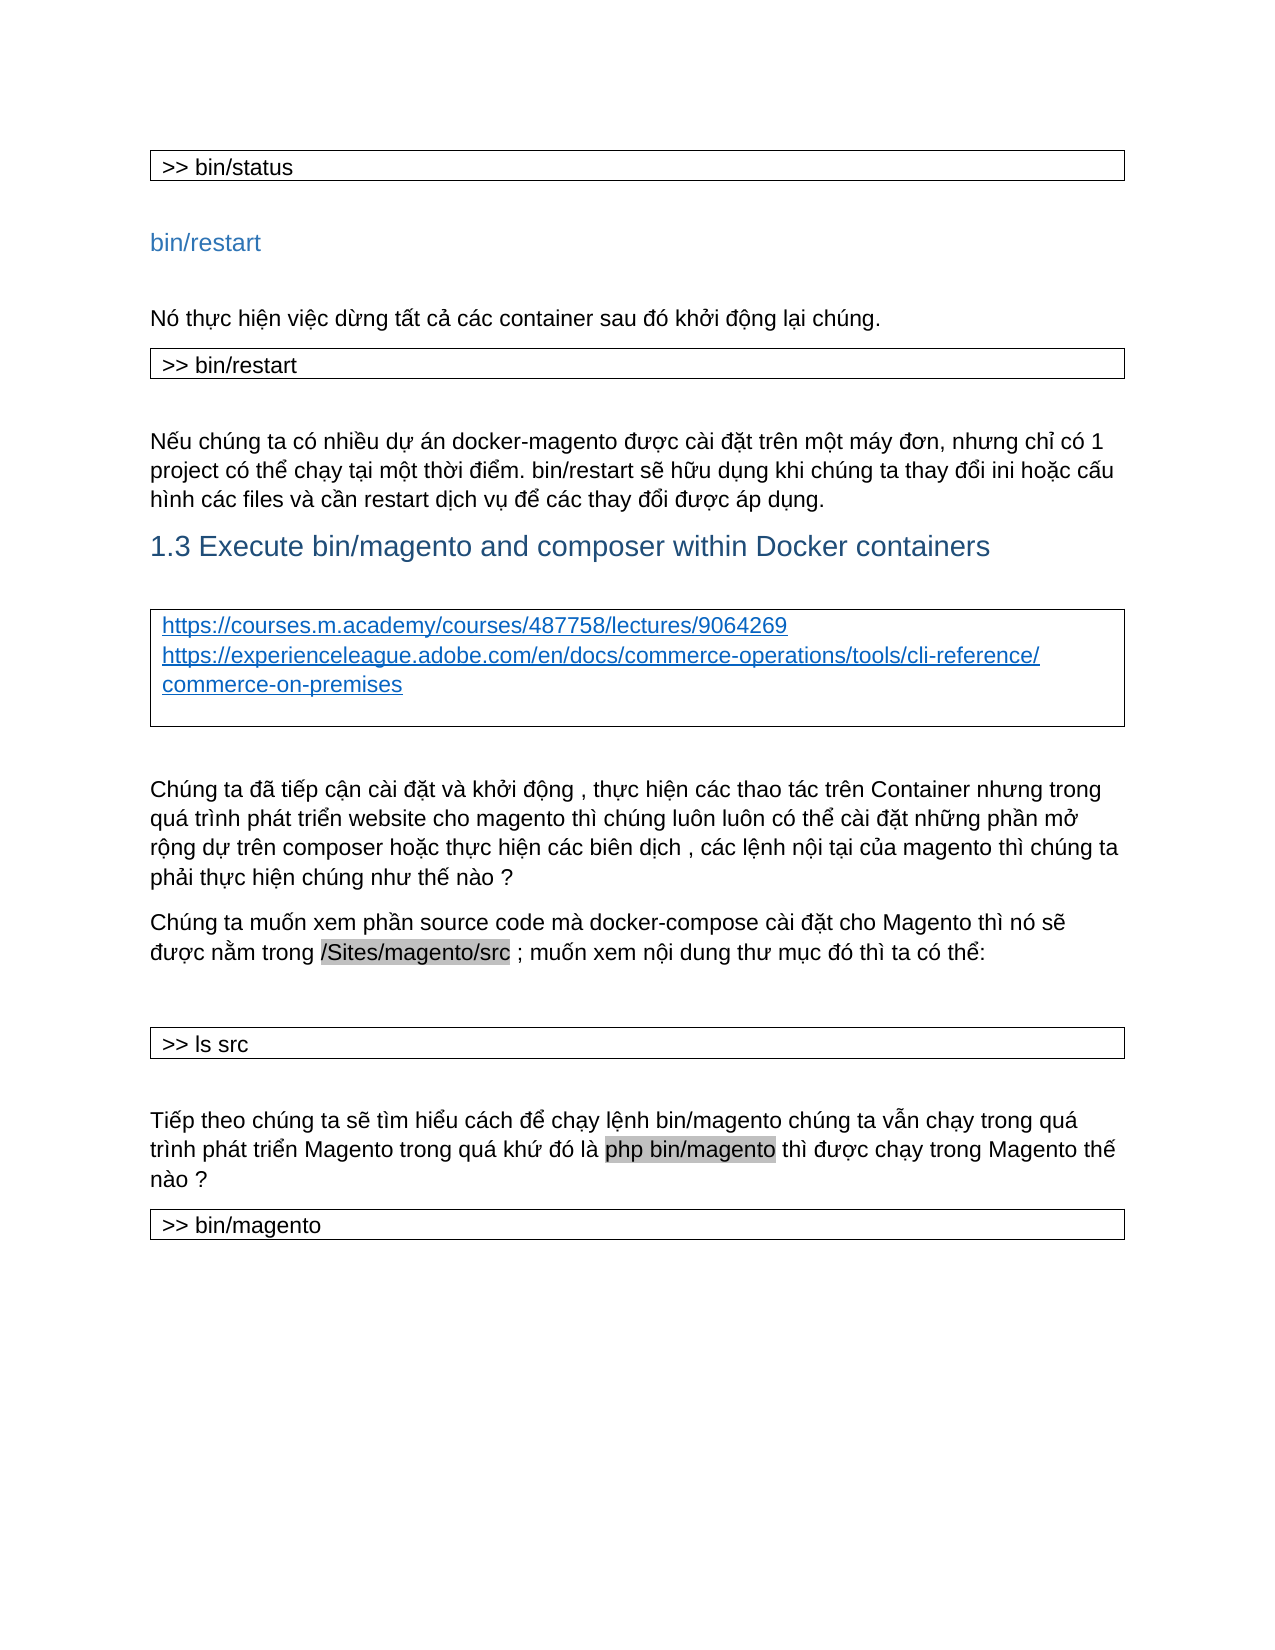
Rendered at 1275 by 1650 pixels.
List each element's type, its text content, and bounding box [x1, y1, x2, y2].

table_header >> bin/magento [151, 1210, 1124, 1239]
text Nó thực hiện việc dừng tất cả các container sau đó khởi động lại chúng. [150, 302, 1125, 331]
subtitle 1.3 Execute bin/magento and composer within Docker containers [150, 529, 1125, 563]
table_header >> bin/status [151, 151, 1124, 180]
subtitle bin/restart [150, 227, 1125, 256]
table_header https://courses.m.academy/courses/487758/lectures/9064269 https://experienceleague.adobe.com/en/docs/commerce-operations/tools/cli-reference/commerce-on-premises [151, 610, 1124, 726]
text Chúng ta muốn xem phần source code mà docker-compose cài đặt cho Magento thì nó sẽ được nằm trong /Sites/magento/src ; muốn xem nội dung thư mục đó thì ta có thể: [150, 906, 1125, 965]
text Chúng ta đã tiếp cận cài đặt và khởi động , thực hiện các thao tác trên Container nhưng trong quá trình phát triển website cho magento thì chúng luôn luôn có thể cài đặt những phần mở rộng dự trên composer hoặc thực hiện các biên dịch , các lệnh nội tại của magento thì chúng ta phải thực hiện chúng như thế nào ? [150, 773, 1125, 890]
table_header >> ls src [151, 1028, 1124, 1057]
text Nếu chúng ta có nhiều dự án docker-magento được cài đặt trên một máy đơn, nhưng chỉ có 1 project có thể chạy tại một thời điểm. bin/restart sẽ hữu dụng khi chúng ta thay đổi ini hoặc cấu hình các files và cần restart dịch vụ để các thay đổi được áp dụng. [150, 425, 1125, 512]
text Tiếp theo chúng ta sẽ tìm hiểu cách để chạy lệnh bin/magento chúng ta vẫn chạy trong quá trình phát triển Magento trong quá khứ đó là php bin/magento thì được chạy trong Magento thế nào ? [150, 1104, 1125, 1192]
table_header >> bin/restart [151, 349, 1124, 378]
